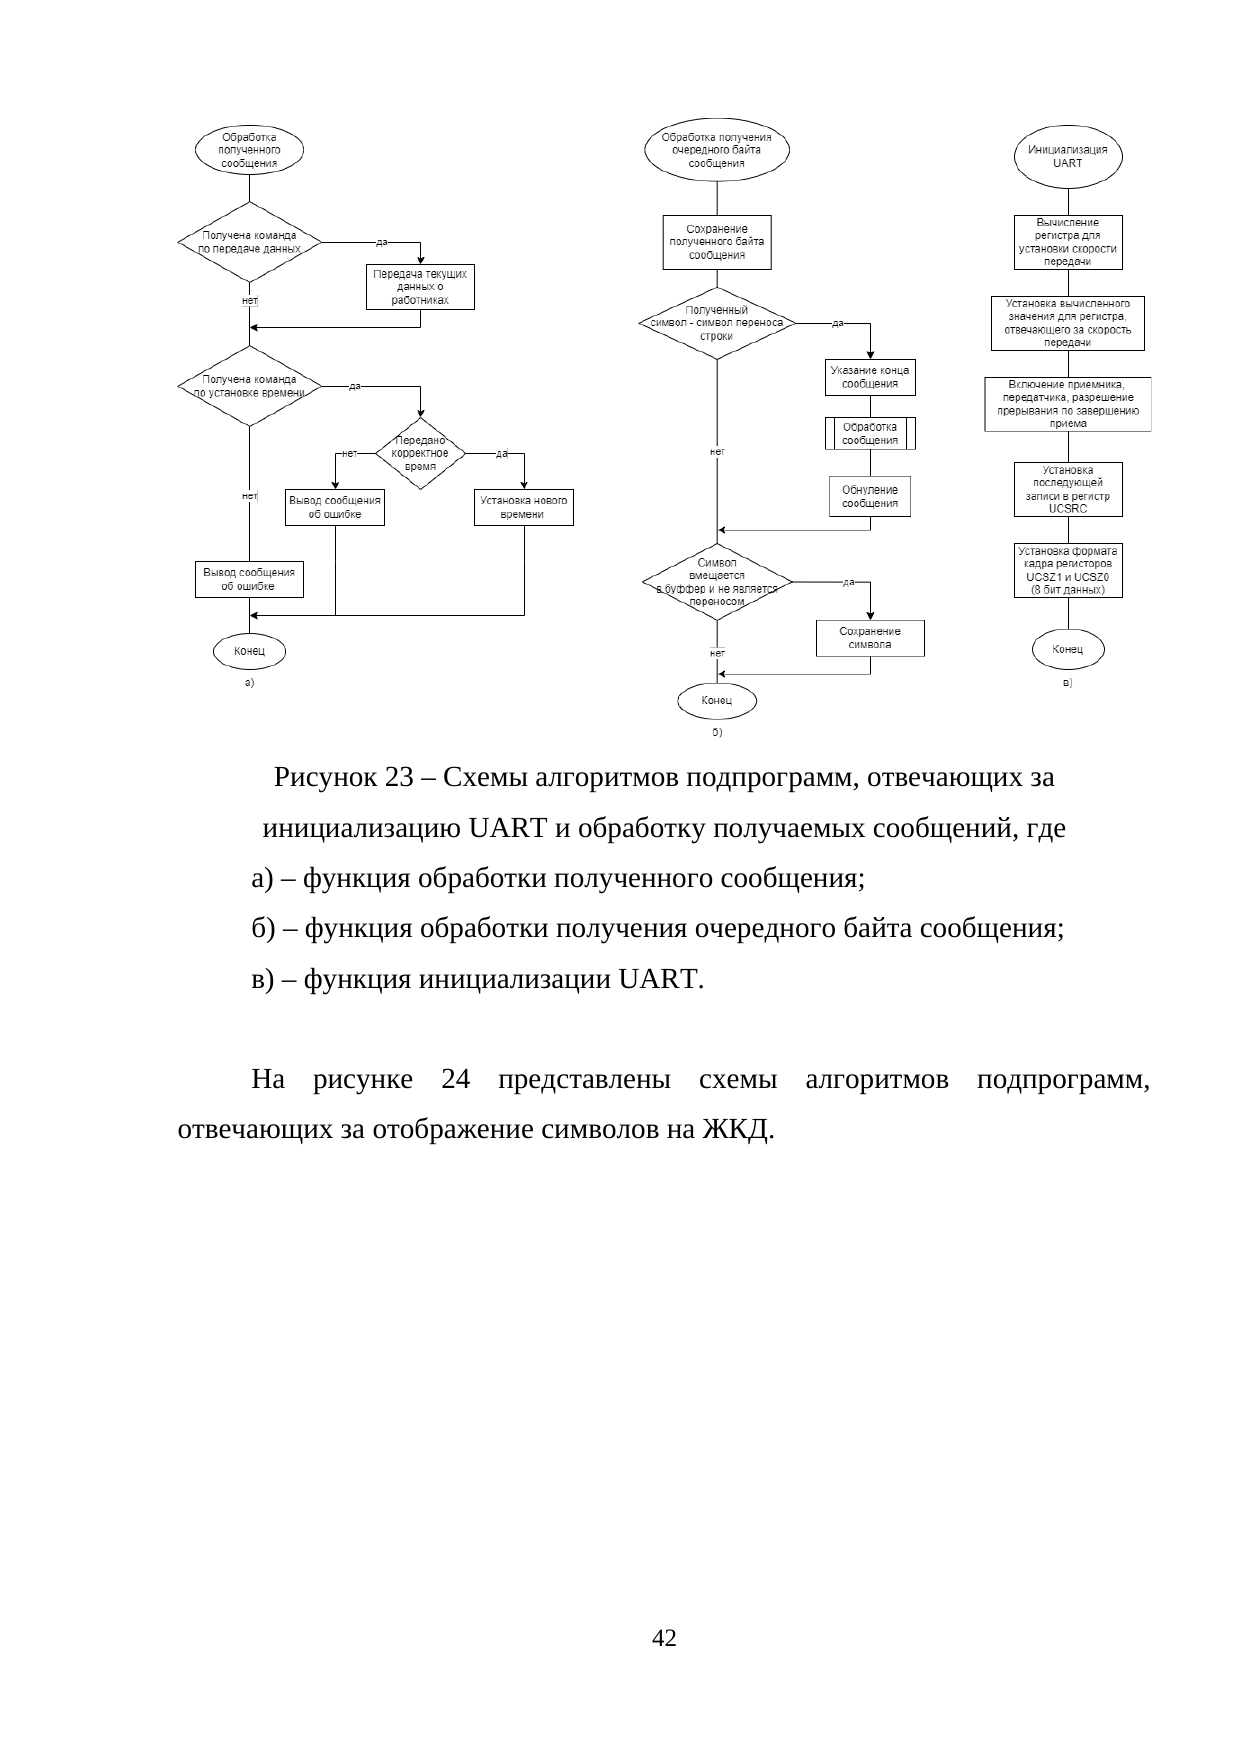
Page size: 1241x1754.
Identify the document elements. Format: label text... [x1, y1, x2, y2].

text Рисунок 23 – Схемы алгоритмов подпрограмм, отвечающих за инициализацию UART и обработку получаемых сообщений, где [177, 759, 1152, 843]
text На рисунке 24 представлены схемы алгоритмов подпрограмм, отвечающих за отображение символов на ЖКД. [177, 1061, 1152, 1145]
text в) – функция инициализации UART. [251, 961, 1152, 994]
picture [177, 118, 1152, 746]
text а) – функция обработки полученного сообщения; [251, 860, 1152, 894]
text б) – функция обработки получения очередного байта сообщения; [251, 910, 1152, 944]
